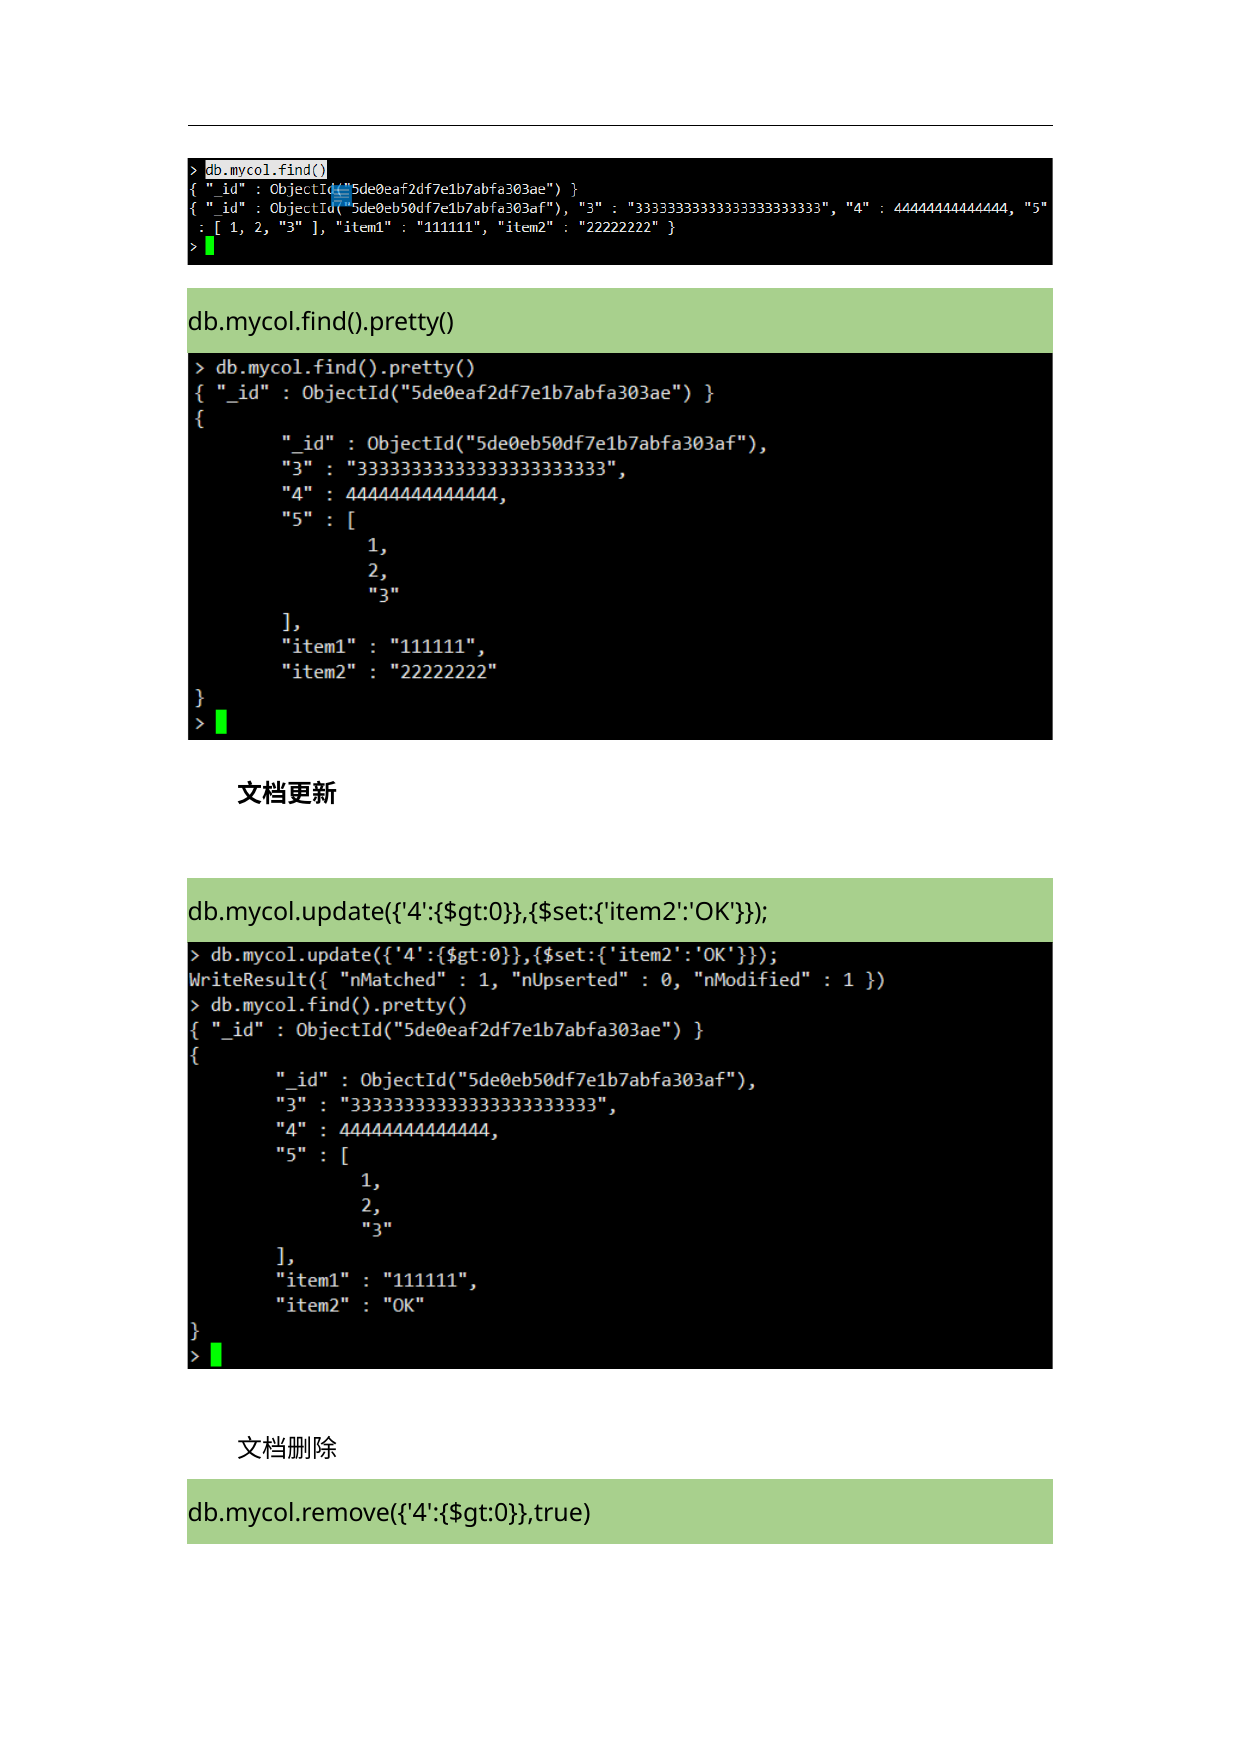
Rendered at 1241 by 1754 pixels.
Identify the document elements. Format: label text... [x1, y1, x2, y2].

text db.mycol.find().pretty() [187, 288, 1053, 353]
subtitle 文档更新 [187, 759, 1053, 824]
picture [187, 353, 1053, 740]
text 文档删除 [187, 1414, 1053, 1479]
text db.mycol.update({'4':{$gt:0}},{$set:{'item2':'OK'}}); [187, 878, 1053, 942]
picture [187, 158, 1053, 265]
picture [187, 942, 1053, 1369]
text db.mycol.remove({'4':{$gt:0}},true) [187, 1479, 1053, 1544]
